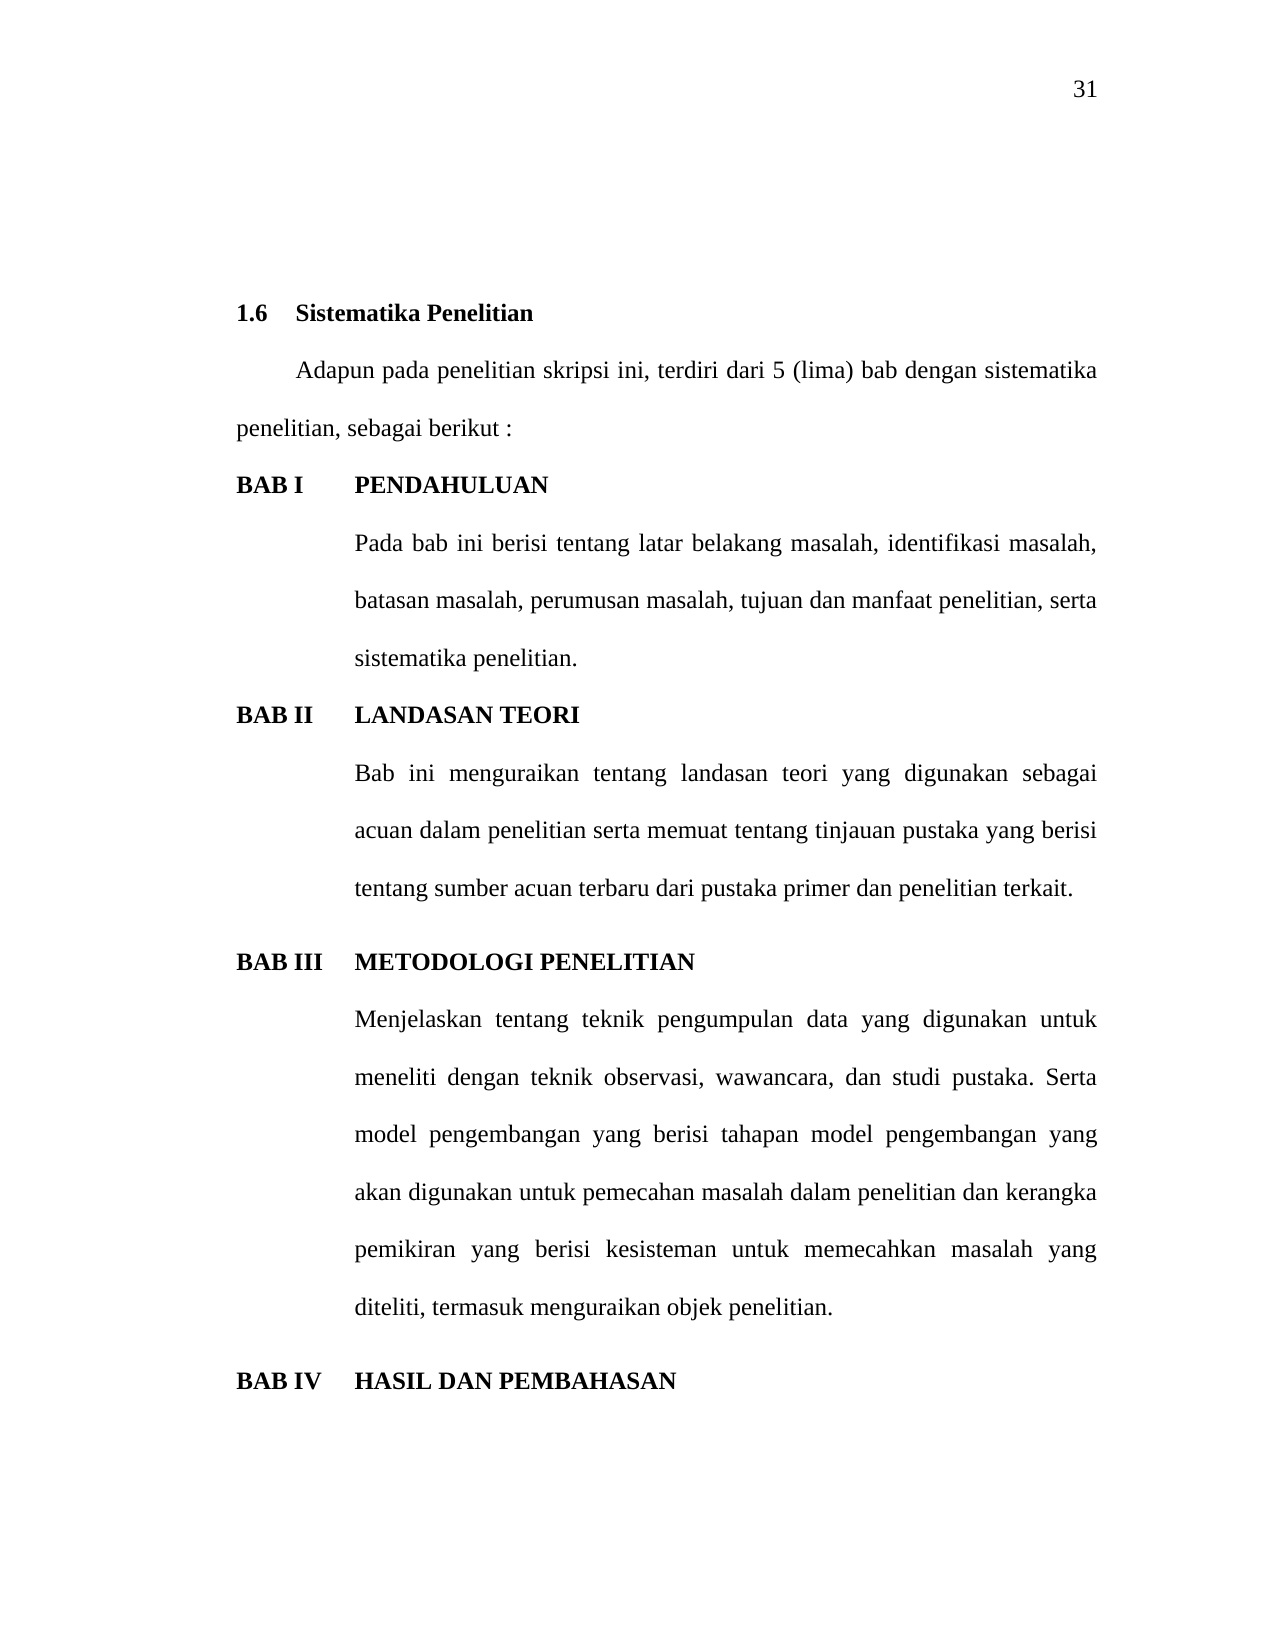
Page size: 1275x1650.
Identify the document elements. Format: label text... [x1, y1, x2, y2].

list BAB II LANDASAN TEORI [236, 700, 1098, 729]
text Menjelaskan tentang teknik pengumpulan data yang digunakan untuk meneliti dengan teknik observasi, wawancara, dan studi pustaka. Serta model pengembangan yang berisi tahapan model pengembangan yang akan digunakan untuk pemecahan masalah dalam penelitian dan kerangka pemikiran yang berisi kesisteman untuk memecahkan masalah yang diteliti, termasuk menguraikan objek penelitian. [354, 1004, 1098, 1321]
list Adapun pada penelitian skripsi ini, terdiri dari 5 (lima) bab dengan sistematika penelitian, sebagai berikut : [236, 355, 1098, 442]
text Bab ini menguraikan tentang landasan teori yang digunakan sebagai acuan dalam penelitian serta memuat tentang tinjauan pustaka yang berisi tentang sumber acuan terbaru dari pustaka primer dan penelitian terkait. [354, 758, 1098, 902]
list BAB IV HASIL DAN PEMBAHASAN [236, 1366, 1098, 1395]
list BAB III METODOLOGI PENELITIAN [236, 947, 1098, 976]
text Pada bab ini berisi tentang latar belakang masalah, identifikasi masalah, batasan masalah, perumusan masalah, tujuan dan manfaat penelitian, serta sistematika penelitian. [354, 528, 1098, 672]
list BAB I PENDAHULUAN [236, 470, 1098, 499]
subtitle Sistematika Penelitian [236, 298, 1098, 327]
